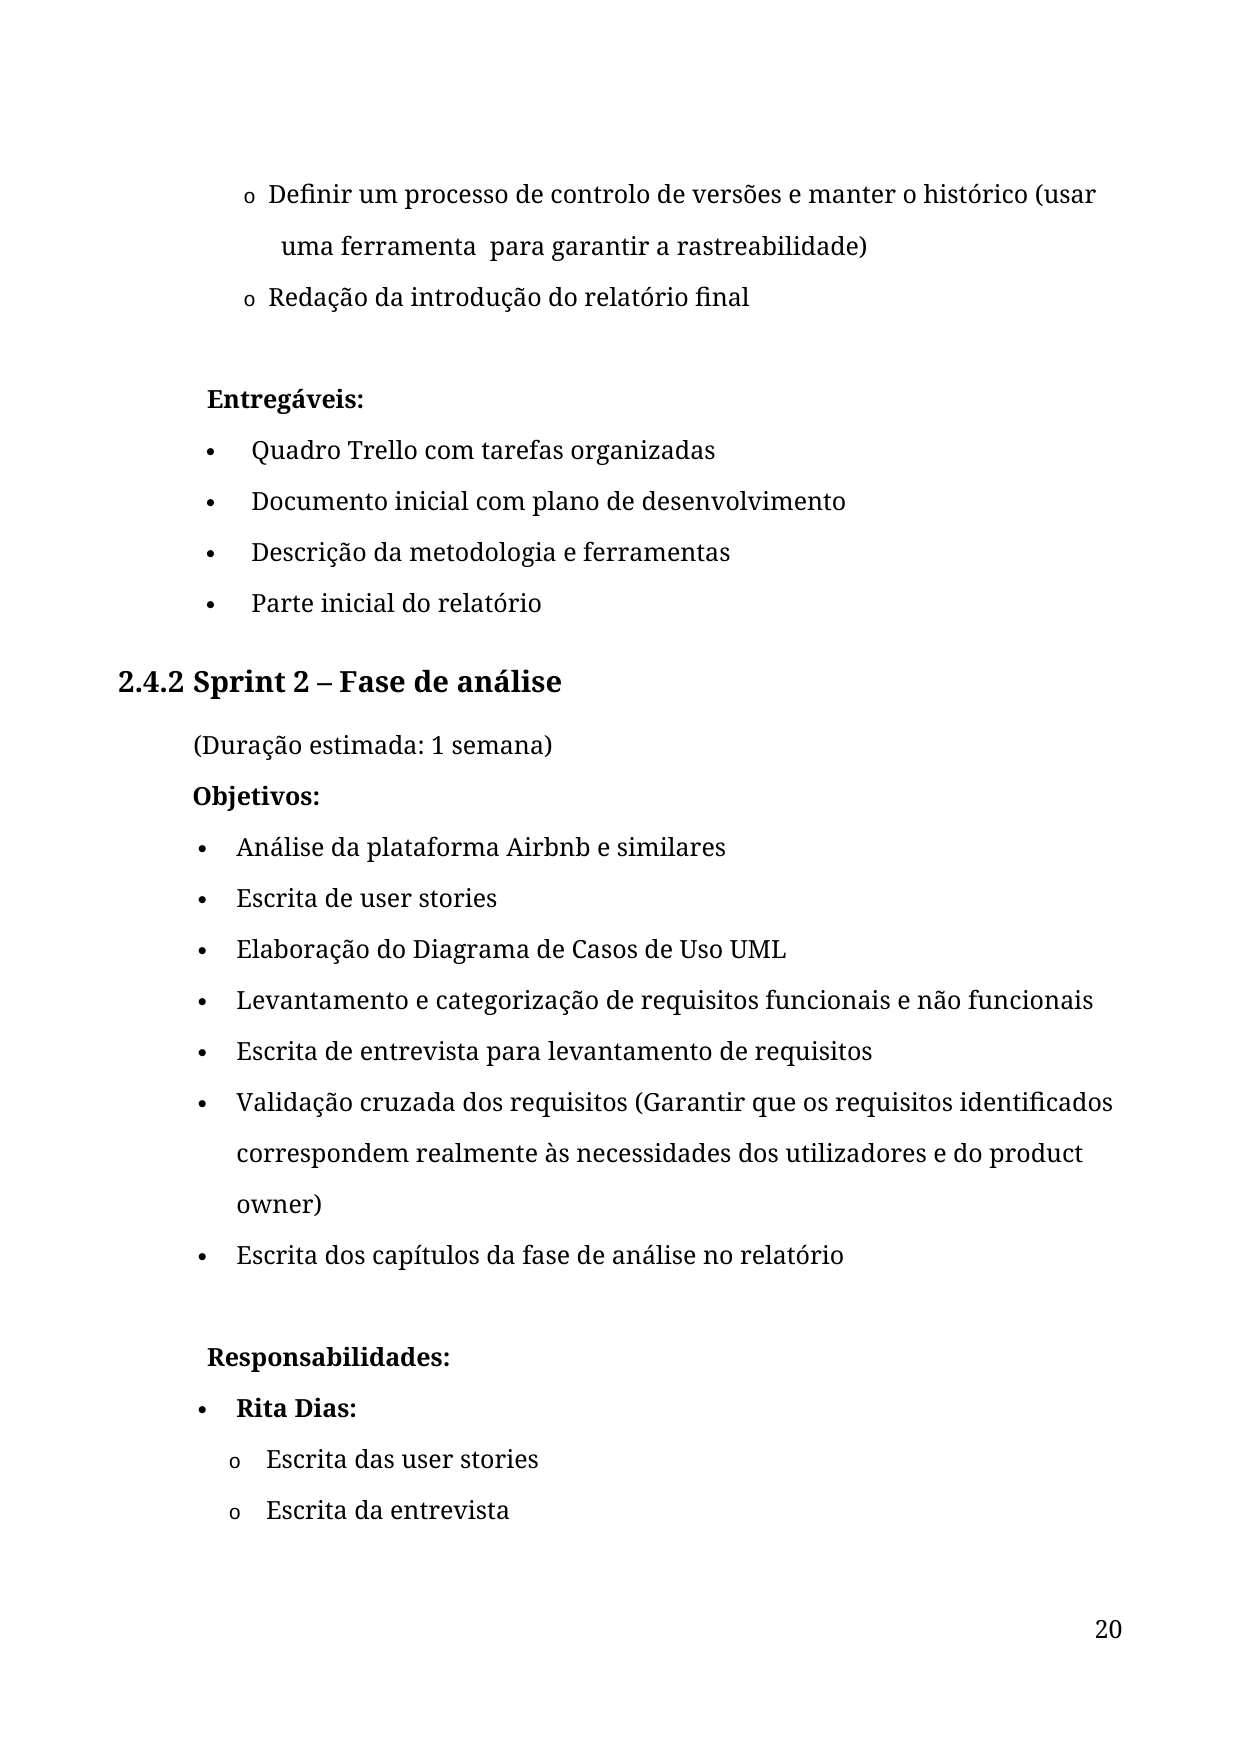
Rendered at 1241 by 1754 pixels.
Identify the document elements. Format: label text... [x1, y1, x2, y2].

list Descrição da metodologia e ferramentas [207, 534, 1122, 568]
list Parte inicial do relatório [207, 586, 1122, 619]
subtitle Sprint 2 – Fase de análise [118, 662, 1122, 701]
list Escrita dos capítulos da fase de análise no relatório [199, 1238, 1122, 1272]
list Análise da plataforma Airbnb e similares [199, 829, 1122, 863]
list Escrita da entrevista [228, 1493, 1122, 1527]
list Elaboração do Diagrama de Casos de Uso UML [199, 931, 1122, 966]
list Escrita de entrevista para levantamento de requisitos [199, 1033, 1122, 1068]
list Redação da introdução do relatório final [243, 279, 1122, 313]
list Documento inicial com plano de desenvolvimento [207, 483, 1122, 517]
list Validação cruzada dos requisitos (Garantir que os requisitos identificados correspondem realmente às necessidades dos utilizadores e do product owner) [199, 1084, 1122, 1221]
text Entregáveis: [207, 381, 1122, 415]
list Rita Dias: [199, 1391, 1122, 1425]
list Escrita das user stories [228, 1442, 1122, 1476]
list Definir um processo de controlo de versões e manter o histórico (usar uma ferramenta para garantir a rastreabilidade) [243, 177, 1122, 262]
text (Duração estimada: 1 semana) [118, 727, 1122, 761]
text Responsabilidades: [207, 1340, 1122, 1374]
list Quadro Trello com tarefas organizadas [207, 432, 1122, 466]
text Objetivos: [192, 778, 1122, 812]
list Escrita de user stories [199, 880, 1122, 914]
list Levantamento e categorização de requisitos funcionais e não funcionais [199, 982, 1122, 1017]
